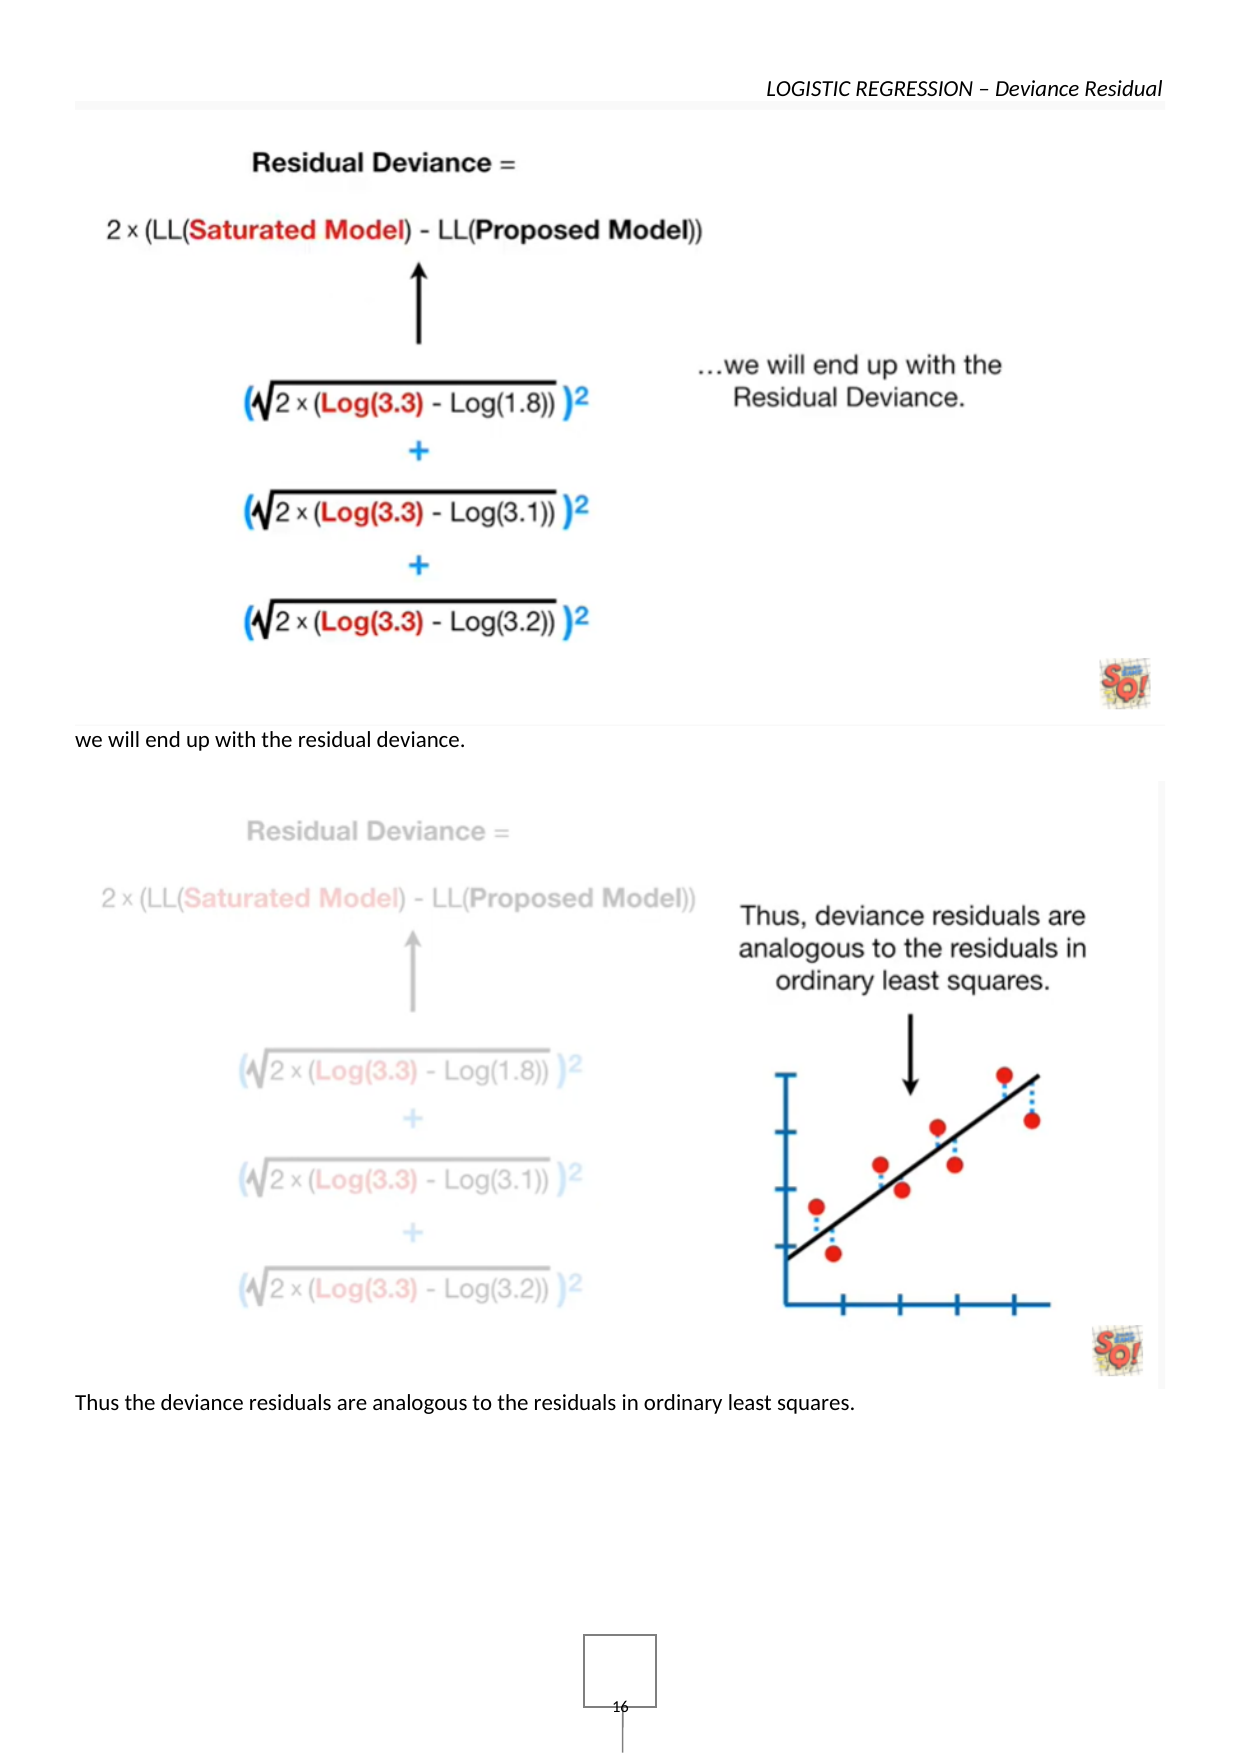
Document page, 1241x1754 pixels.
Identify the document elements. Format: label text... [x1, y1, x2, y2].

picture [75, 101, 1166, 726]
picture [75, 781, 1166, 1389]
text Thus the deviance residuals are analogous to the residuals in ordinary least squares. [75, 1389, 1165, 1416]
text we will end up with the residual deviance. [75, 726, 1165, 753]
